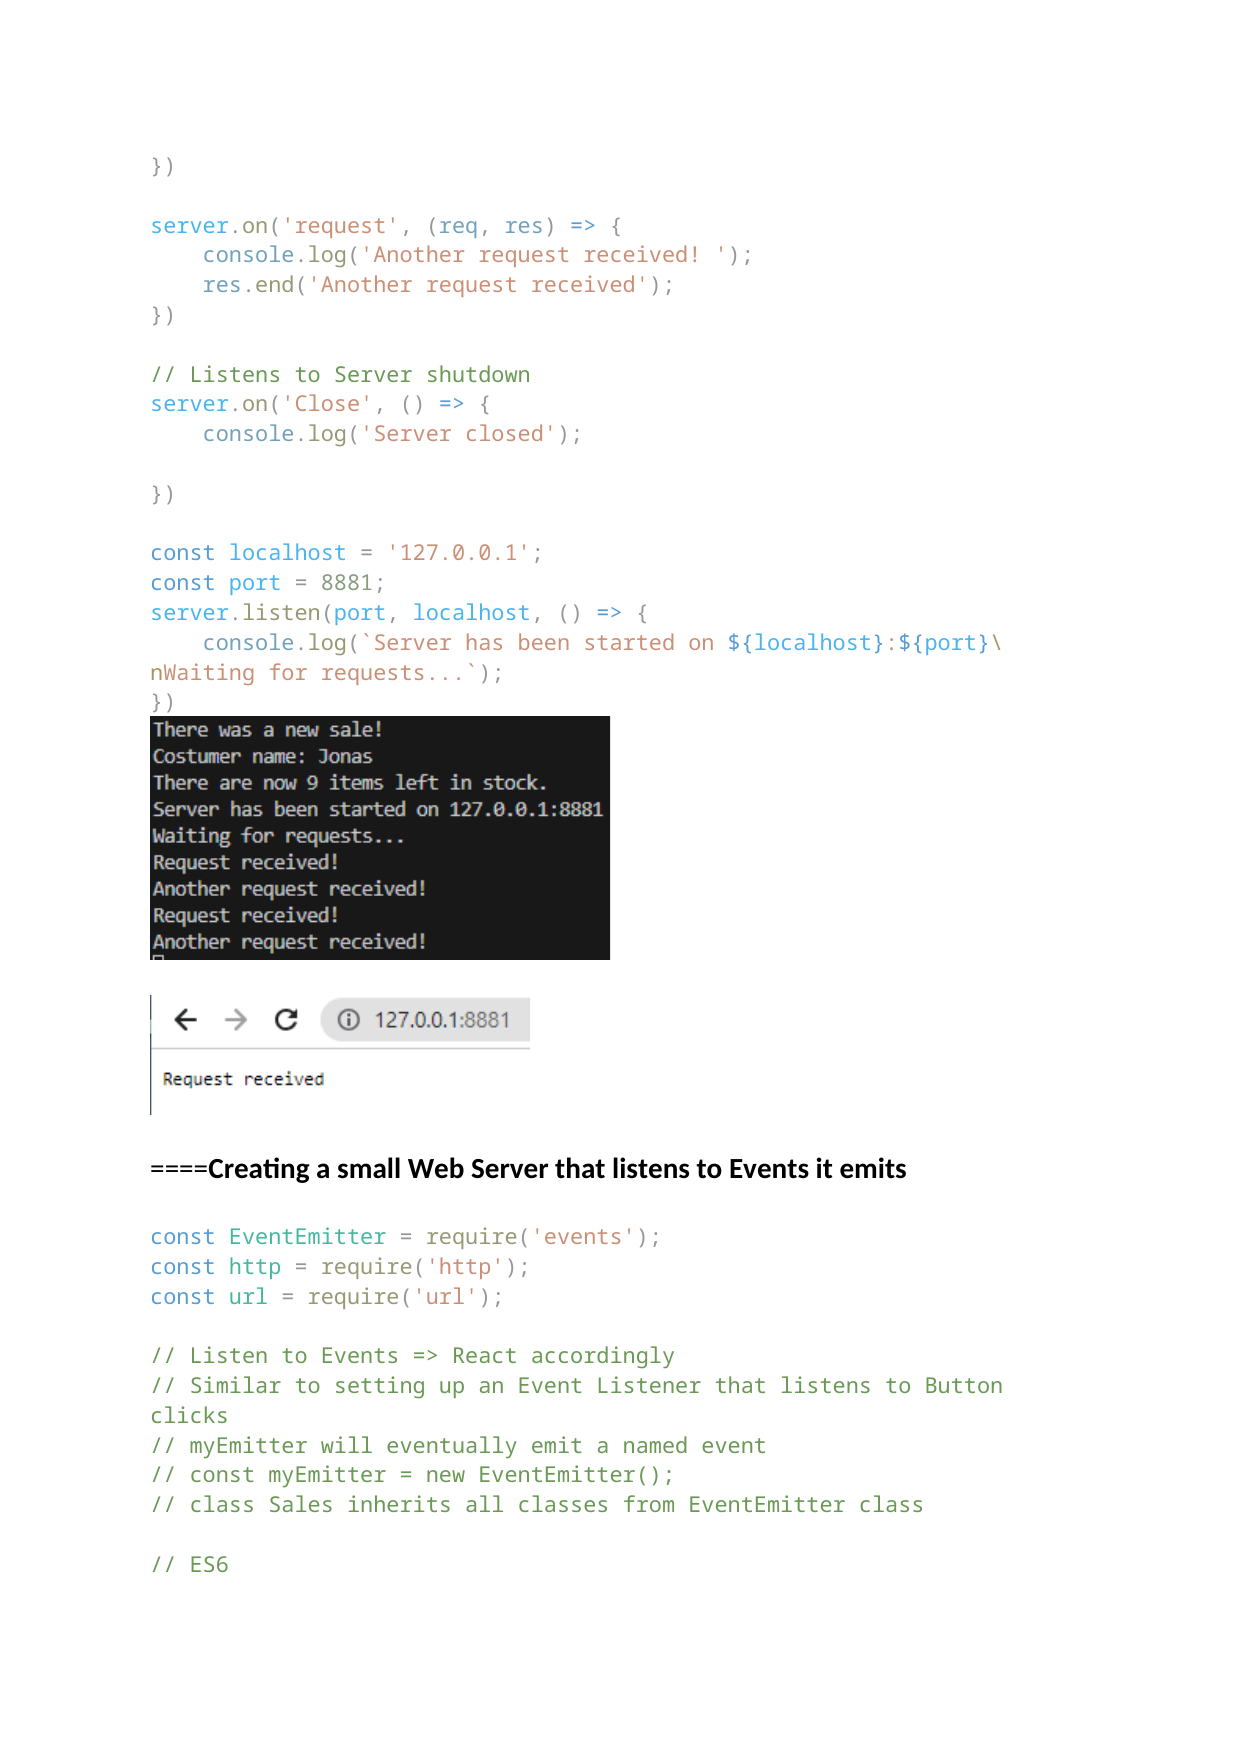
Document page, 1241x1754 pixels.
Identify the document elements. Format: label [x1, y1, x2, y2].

picture [150, 716, 611, 960]
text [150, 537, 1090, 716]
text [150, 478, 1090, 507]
picture [150, 995, 530, 1115]
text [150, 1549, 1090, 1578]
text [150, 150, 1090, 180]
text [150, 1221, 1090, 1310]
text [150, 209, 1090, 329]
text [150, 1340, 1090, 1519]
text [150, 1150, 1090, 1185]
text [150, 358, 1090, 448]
